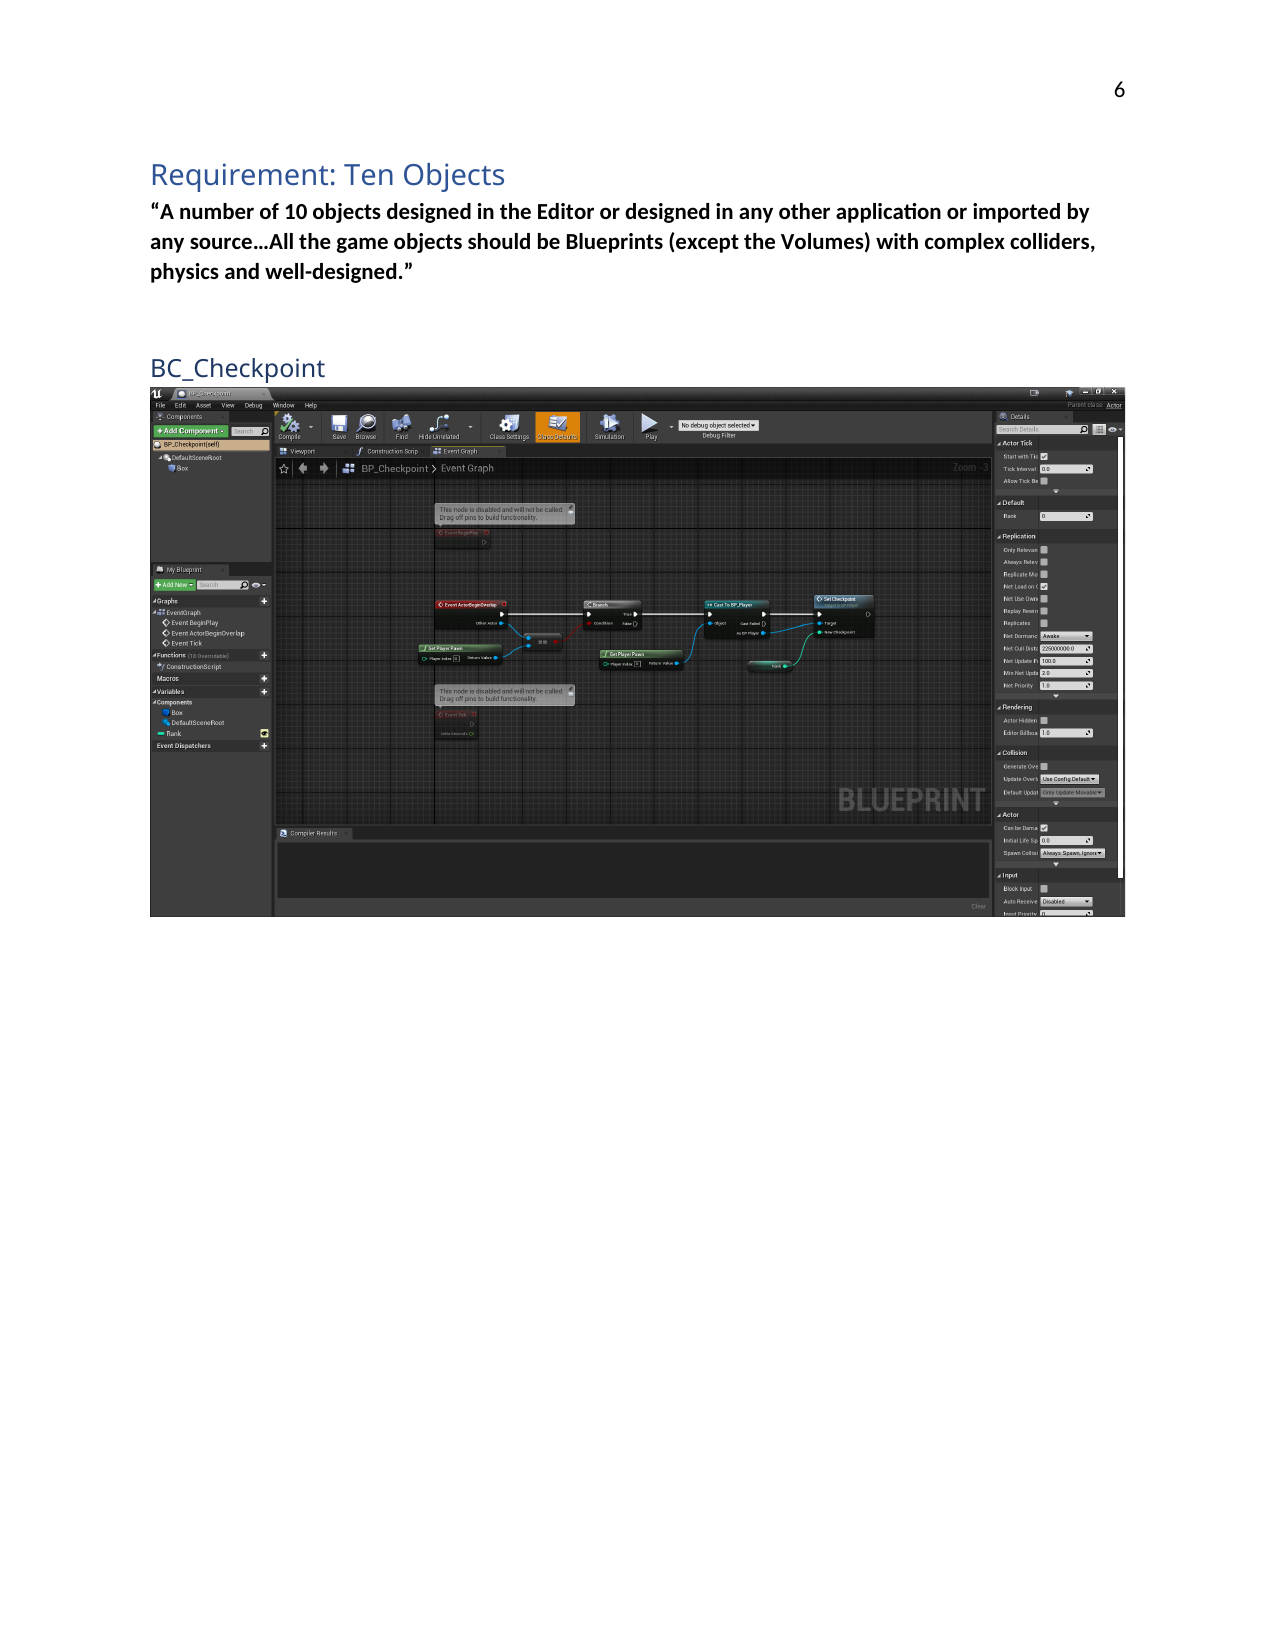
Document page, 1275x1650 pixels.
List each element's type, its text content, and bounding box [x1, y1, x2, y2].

picture [150, 387, 1125, 917]
text “A number of 10 objects designed in the Editor or designed in any other application or imported by any source…All the game objects should be Blueprints (except the Volumes) with complex colliders, physics and well-designed.” [150, 197, 1125, 285]
subtitle BC_Checkpoint [150, 351, 1125, 385]
subtitle Requirement: Ten Objects [150, 154, 1125, 194]
